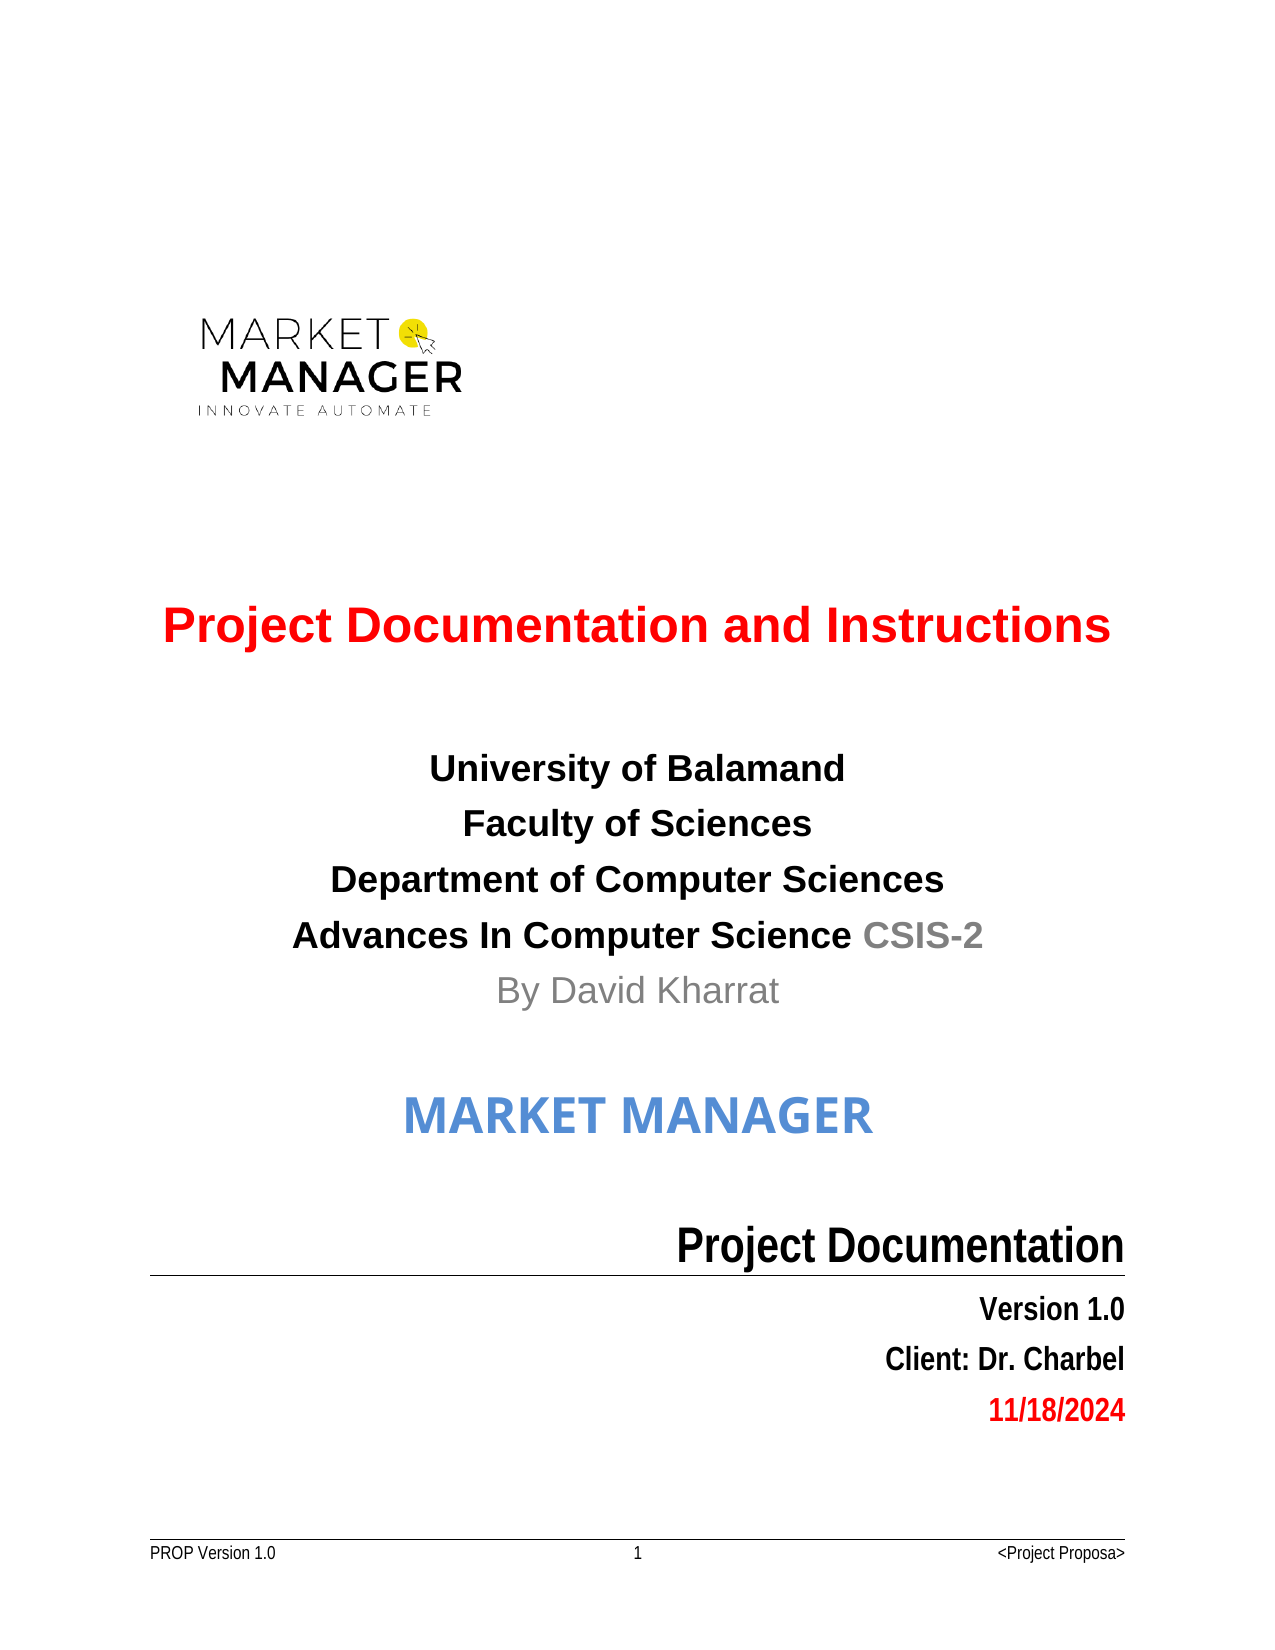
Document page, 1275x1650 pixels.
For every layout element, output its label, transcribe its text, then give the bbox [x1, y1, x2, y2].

text By David Kharrat [150, 968, 1125, 1012]
text Faculty of Sciences [150, 802, 1125, 845]
text MARKET MANAGER [150, 1080, 1125, 1148]
text 11/18/2024 [150, 1390, 1125, 1429]
text Project Documentation and Instructions [150, 595, 1125, 653]
text Version 1.0 [150, 1289, 1125, 1327]
text University of Balamand [150, 746, 1125, 789]
text Department of Computer Sciences [150, 857, 1125, 900]
text Advances In Computer Science CSIS-2 [150, 913, 1125, 956]
picture [150, 186, 508, 544]
text Client: Dr. Charbel [150, 1340, 1125, 1378]
subtitle Project Documentation [150, 1216, 1125, 1275]
